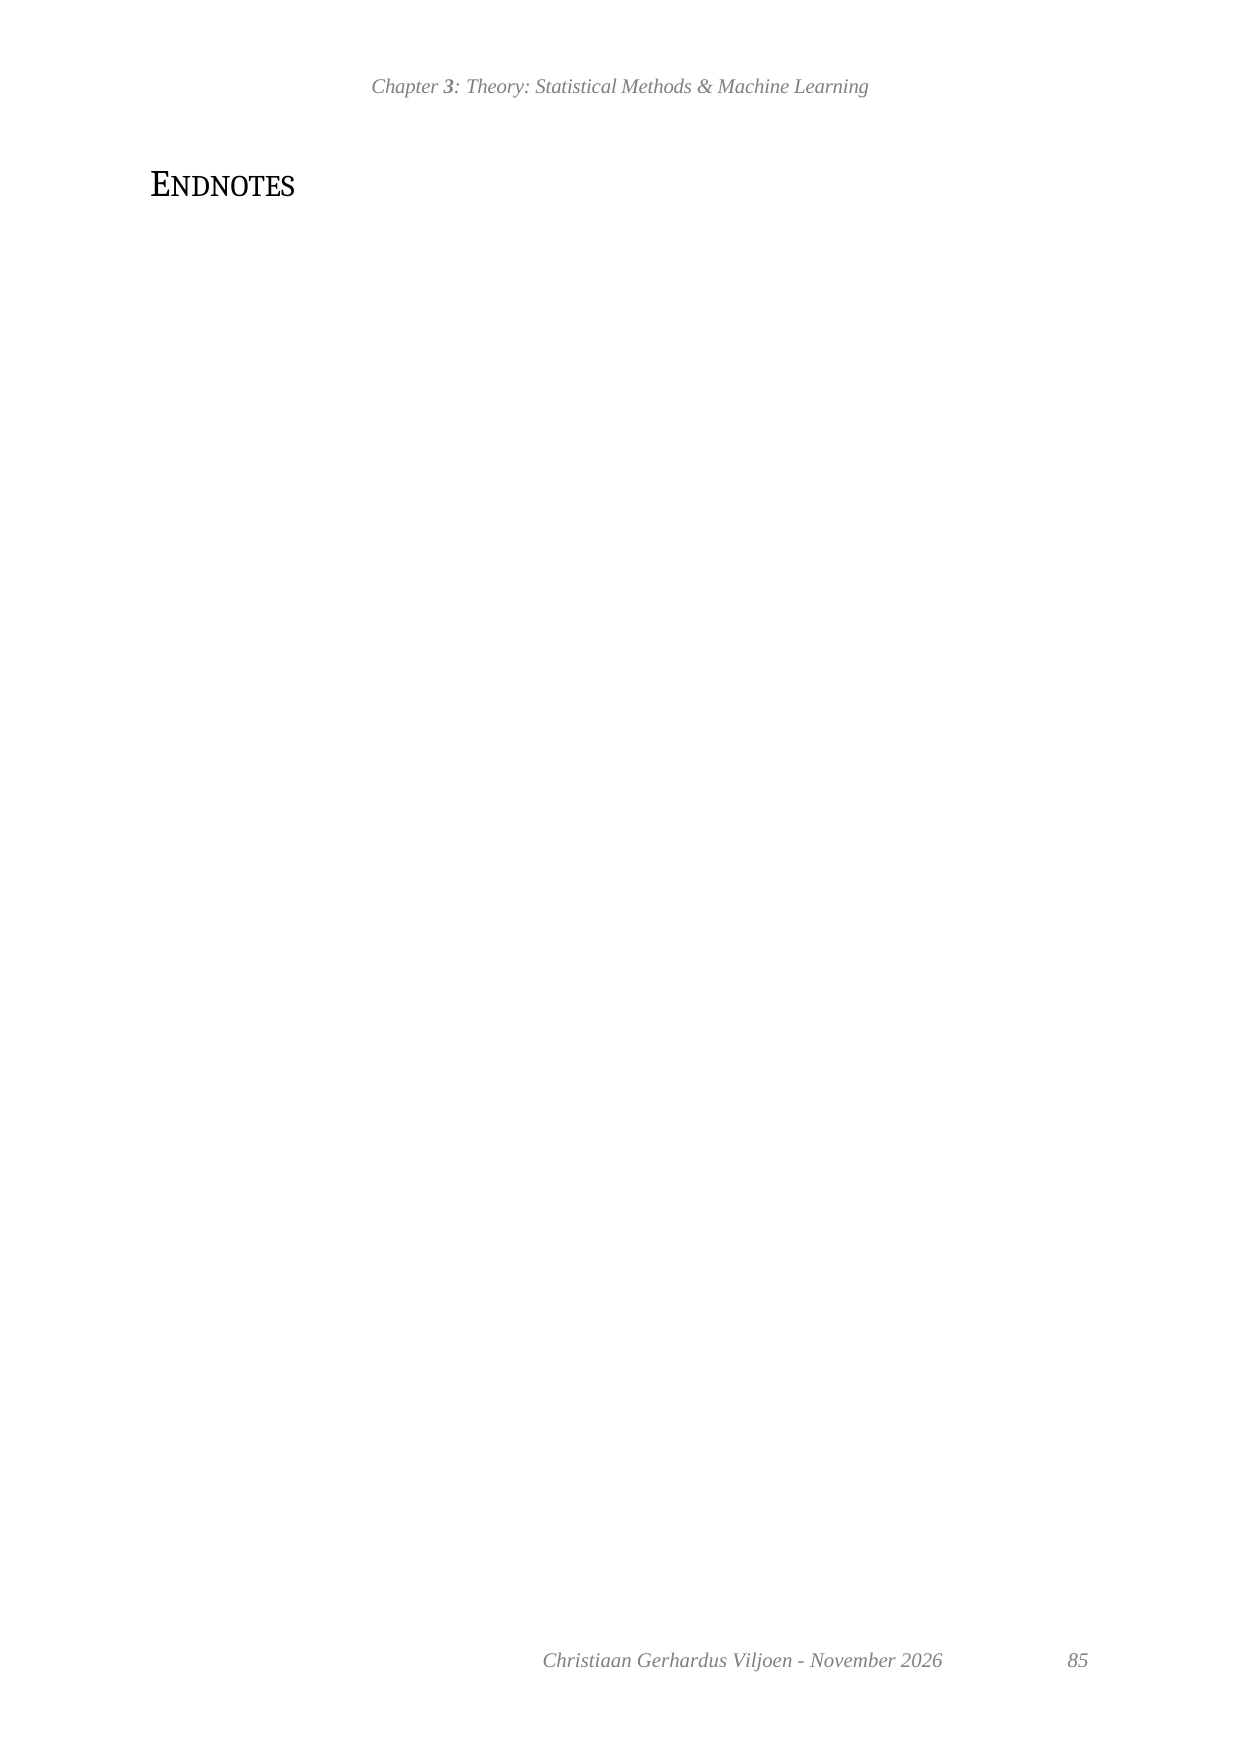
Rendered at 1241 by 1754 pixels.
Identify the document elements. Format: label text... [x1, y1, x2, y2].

subtitle Endnotes [150, 162, 1090, 206]
